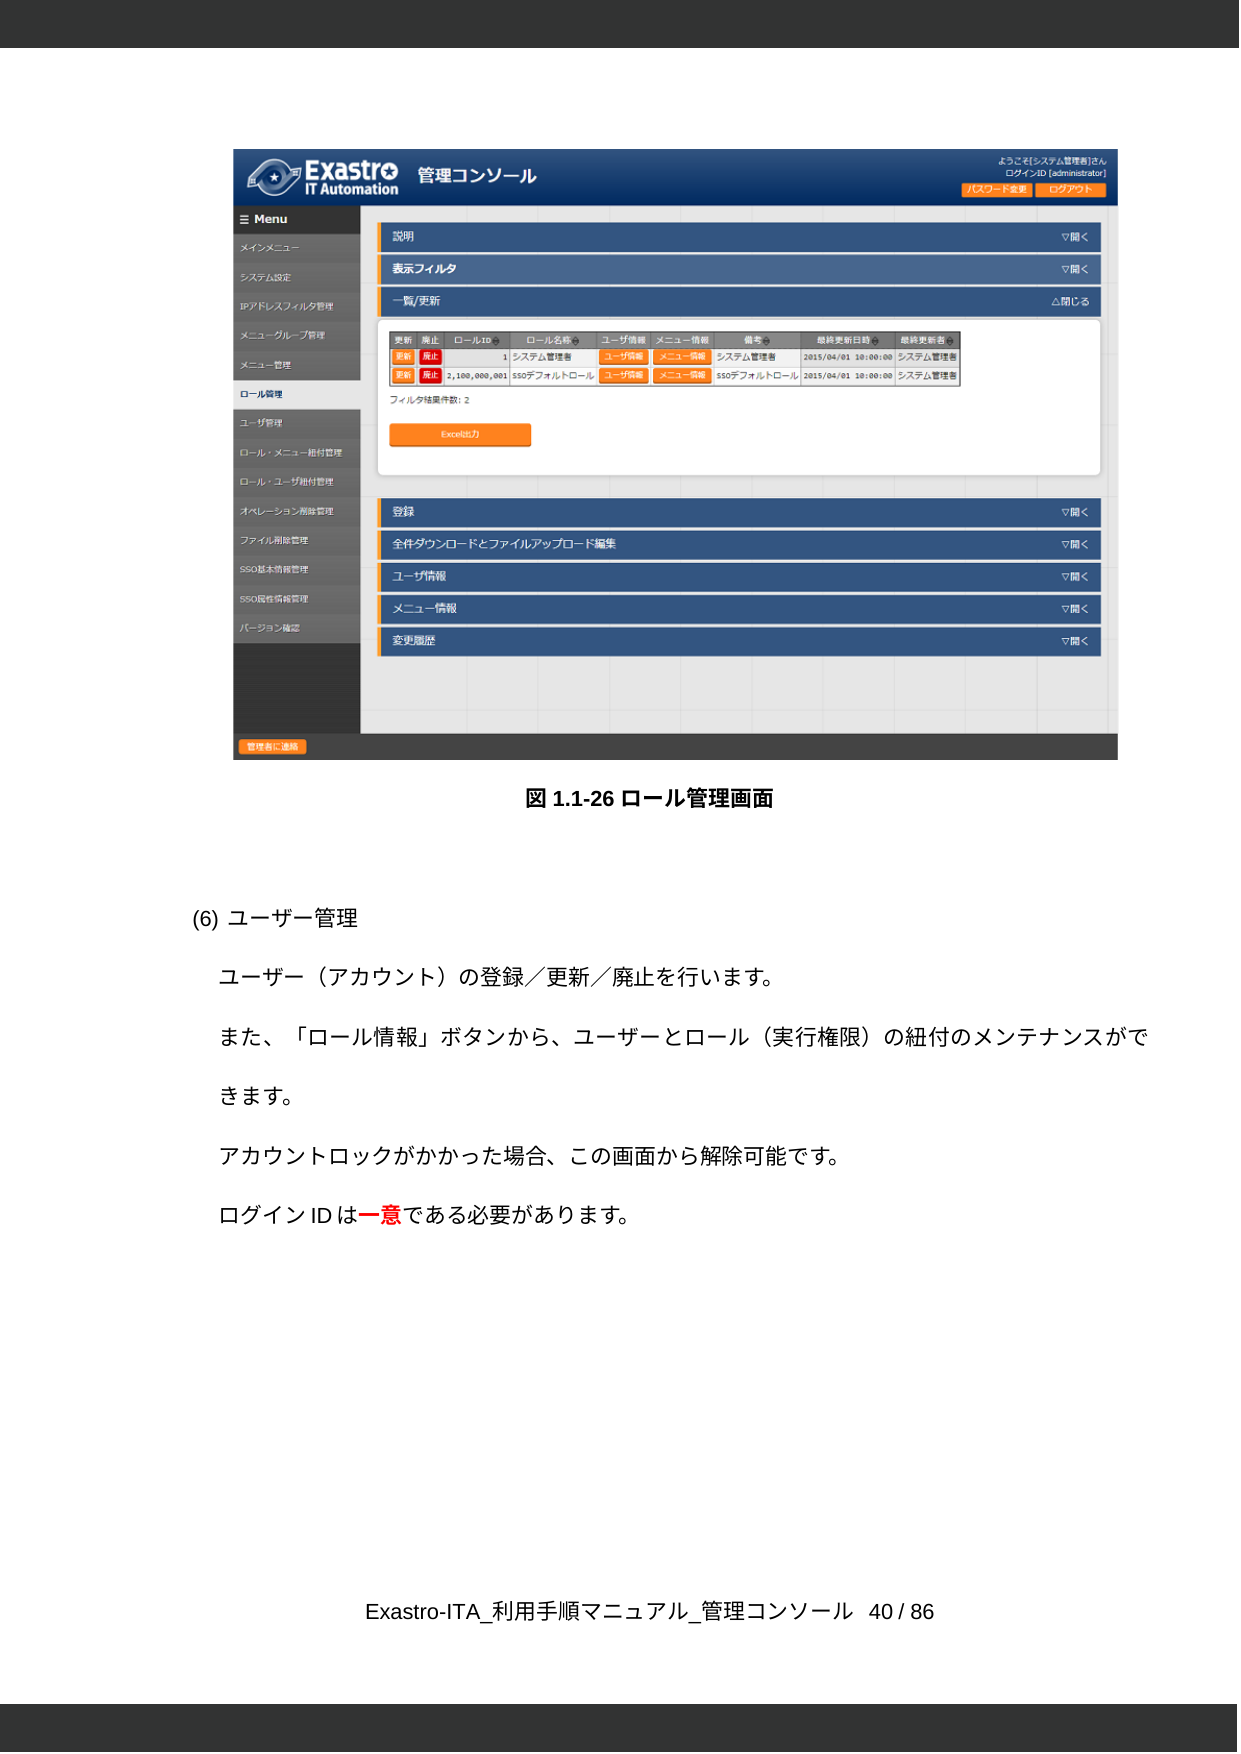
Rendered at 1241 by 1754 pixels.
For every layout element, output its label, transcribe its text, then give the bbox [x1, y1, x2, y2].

text ユーザー（アカウント）の登録／更新／廃止を行います。 [218, 946, 1152, 1006]
text 図 1.1-26 ロール管理画面 [148, 767, 1152, 827]
picture [0, 0, 1239, 48]
text ログインIDは一意である必要があります。 [218, 1184, 1152, 1244]
picture [233, 149, 1119, 760]
text アカウントロックがかかった場合、この画面から解除可能です。 [218, 1125, 1152, 1184]
subtitle ユーザー管理 [192, 887, 1152, 946]
text また、「ロール情報」ボタンから、ユーザーとロール（実行権限）の紐付のメンテナンスができます。 [218, 1006, 1152, 1125]
picture [0, 1704, 1237, 1752]
